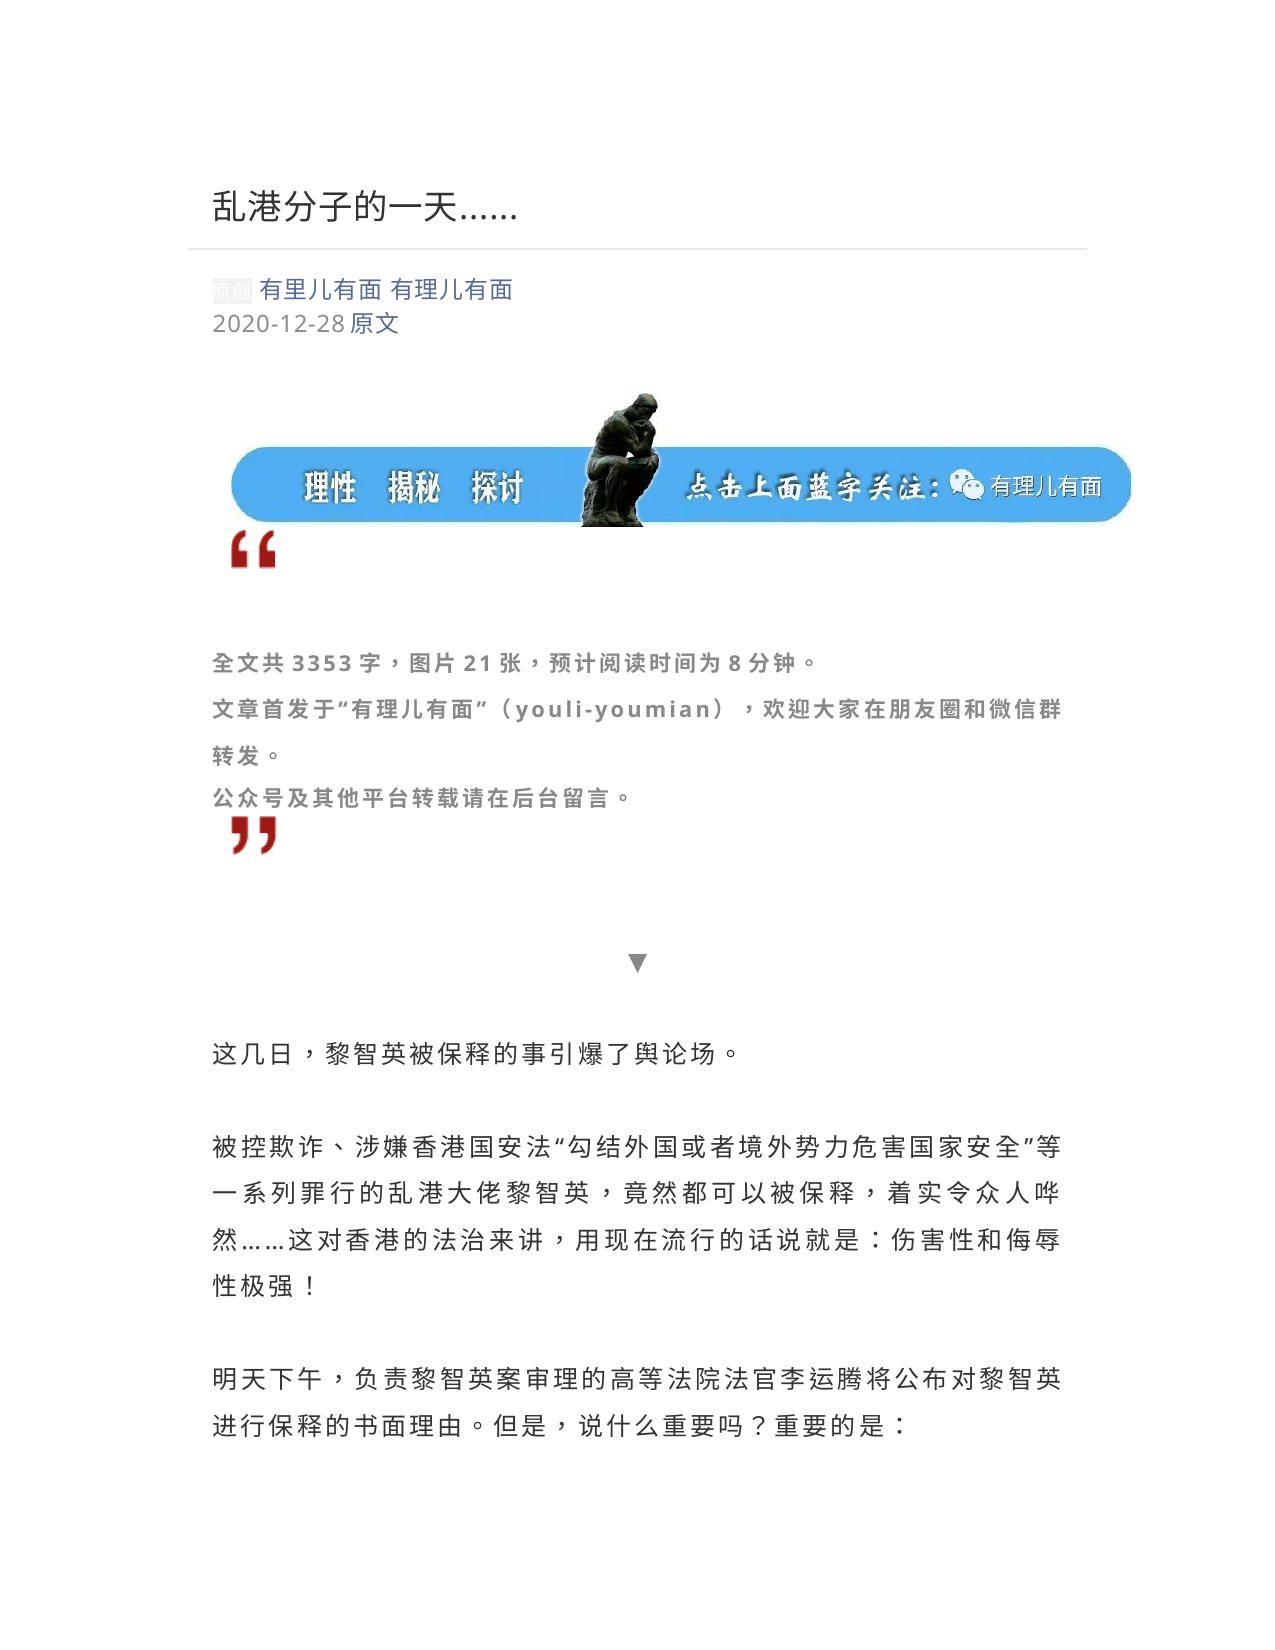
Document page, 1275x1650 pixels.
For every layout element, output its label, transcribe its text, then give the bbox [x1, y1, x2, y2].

picture [231, 530, 275, 569]
text 公众号及其他平台转载请在后台留言。 [212, 770, 1062, 813]
picture [231, 816, 277, 856]
text ▼ [212, 938, 1062, 978]
text 2020-12-28原文 发表于 [212, 306, 1062, 340]
text 全文共3353字，图片21张，预计阅读时间为8分钟。 [212, 635, 1062, 677]
text 文章首发于“有理儿有面”（youli-youmian），欢迎大家在朋友圈和微信群转发。 [212, 677, 1062, 770]
text 明天下午，负责黎智英案审理的高等法院法官李运腾将公布对黎智英进行保释的书面理由。但是，说什么重要吗？重要的是： [212, 1349, 1062, 1442]
picture [231, 374, 1132, 527]
text 这几日，黎智英被保释的事引爆了舆论场。 [212, 1024, 1062, 1071]
text 被控欺诈、涉嫌香港国安法“勾结外国或者境外势力危害国家安全”等一系列罪行的乱港大佬黎智英，竟然都可以被保释，着实令众人哗然……这对香港的法治来讲，用现在流行的话说就是：伤害性和侮辱性极强！ [212, 1117, 1062, 1303]
list 原创 有里儿有面 有理儿有面 [212, 272, 1062, 306]
title 乱港分子的一天...... [187, 150, 1087, 250]
